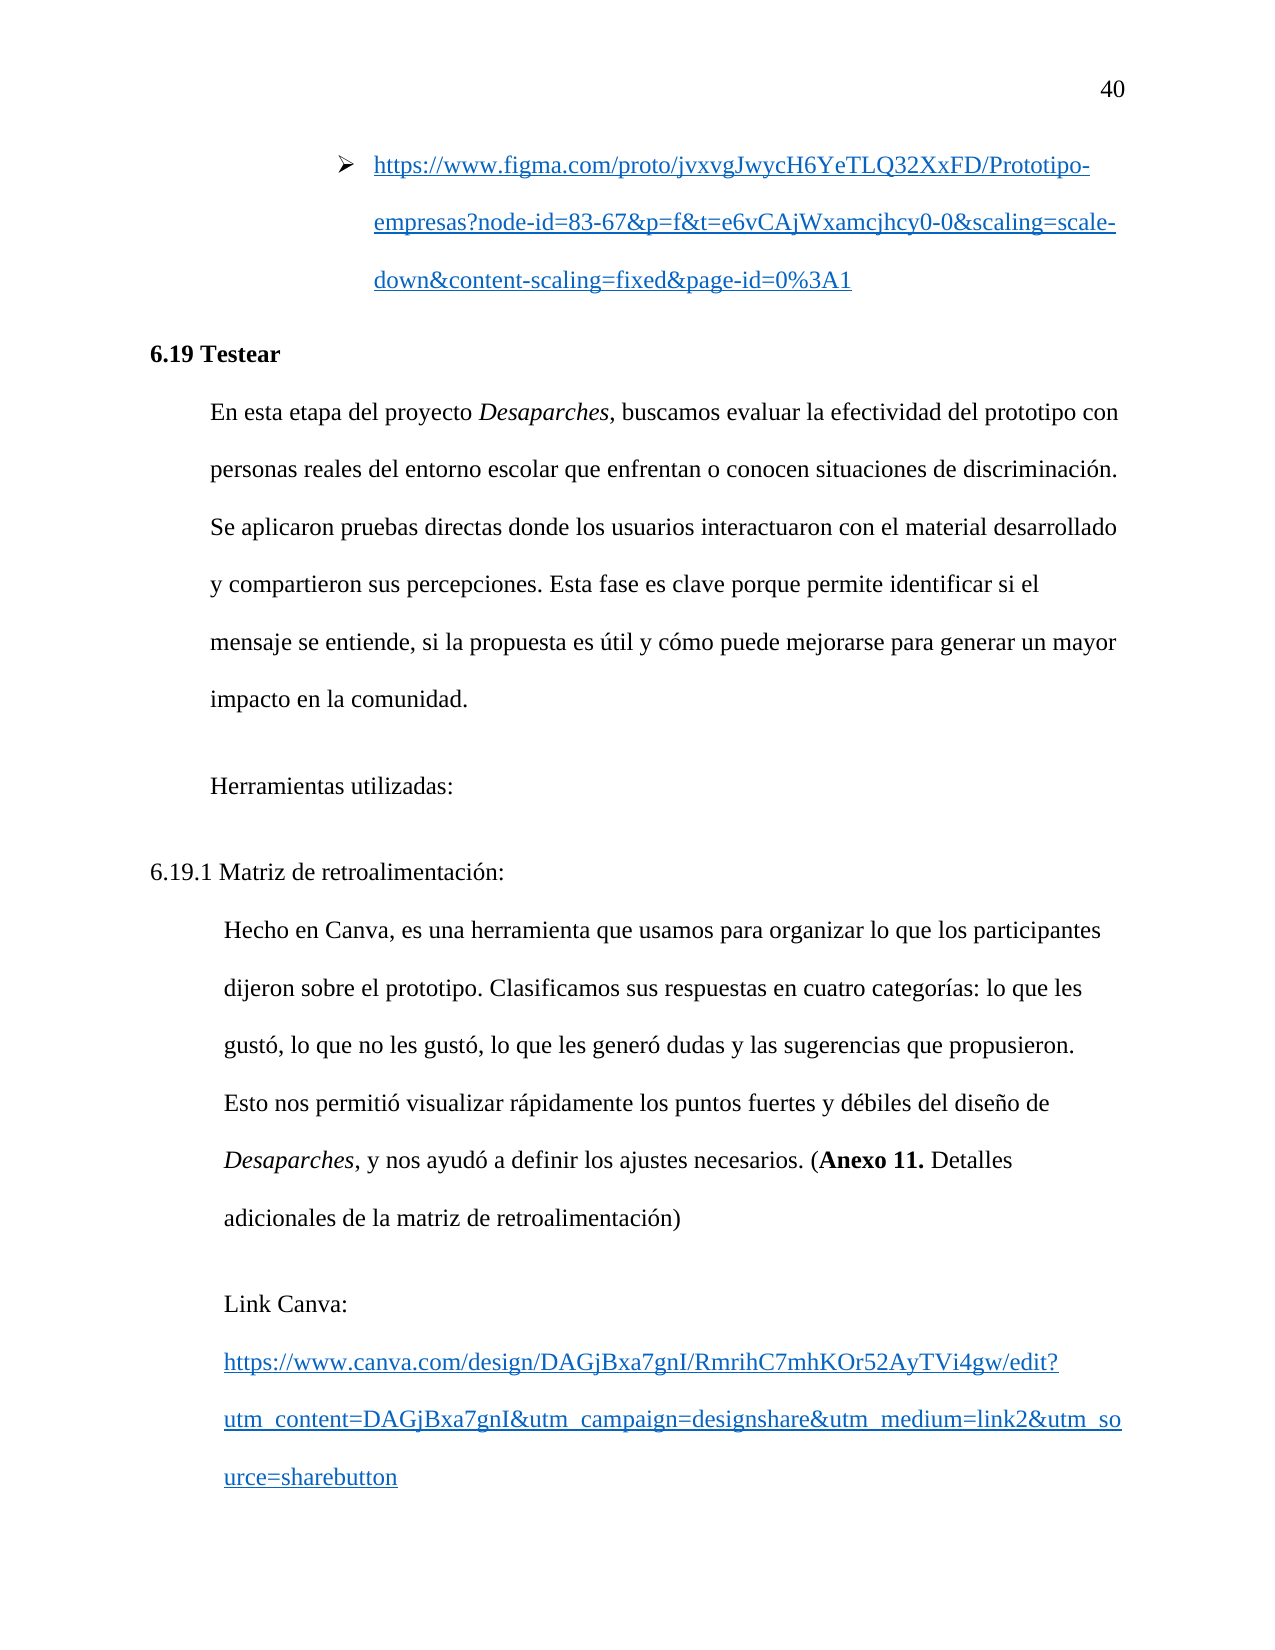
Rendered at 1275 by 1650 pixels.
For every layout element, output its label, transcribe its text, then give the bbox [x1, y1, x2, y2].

list https://www.figma.com/proto/jvxvgJwycH6YeTLQ32XxFD/Prototipo-empresas?node-id=83-67&p=f&t=e6vCAjWxamcjhcy0-0&scaling=scale-down&content-scaling=fixed&page-id=0%3A1 [336, 150, 1125, 294]
text En esta etapa del proyecto Desaparches, buscamos evaluar la efectividad del prototipo con personas reales del entorno escolar que enfrentan o conocen situaciones de discriminación. Se aplicaron pruebas directas donde los usuarios interactuaron con el material desarrollado y compartieron sus percepciones. Esta fase es clave porque permite identificar si el mensaje se entiende, si la propuesta es útil y cómo puede mejorarse para generar un mayor impacto en la comunidad. [210, 397, 1125, 713]
subtitle 6.19 Testear [150, 339, 1125, 368]
subtitle 6.19.1 Matriz de retroalimentación: [150, 857, 1125, 886]
text Link Canva: https://www.canva.com/design/DAGjBxa7gnI/RmrihC7mhKOr52AyTVi4gw/edit?utm_content=DAGjBxa7gnI&utm_campaign=designshare&utm_medium=link2&utm_source=sharebutton [224, 1289, 1125, 1491]
text Hecho en Canva, es una herramienta que usamos para organizar lo que los participantes dijeron sobre el prototipo. Clasificamos sus respuestas en cuatro categorías: lo que les gustó, lo que no les gustó, lo que les generó dudas y las sugerencias que propusieron. Esto nos permitió visualizar rápidamente los puntos fuertes y débiles del diseño de Desaparches, y nos ayudó a definir los ajustes necesarios. (Anexo 11. Detalles adicionales de la matriz de retroalimentación) [224, 915, 1125, 1232]
text Herramientas utilizadas: [210, 771, 1125, 799]
